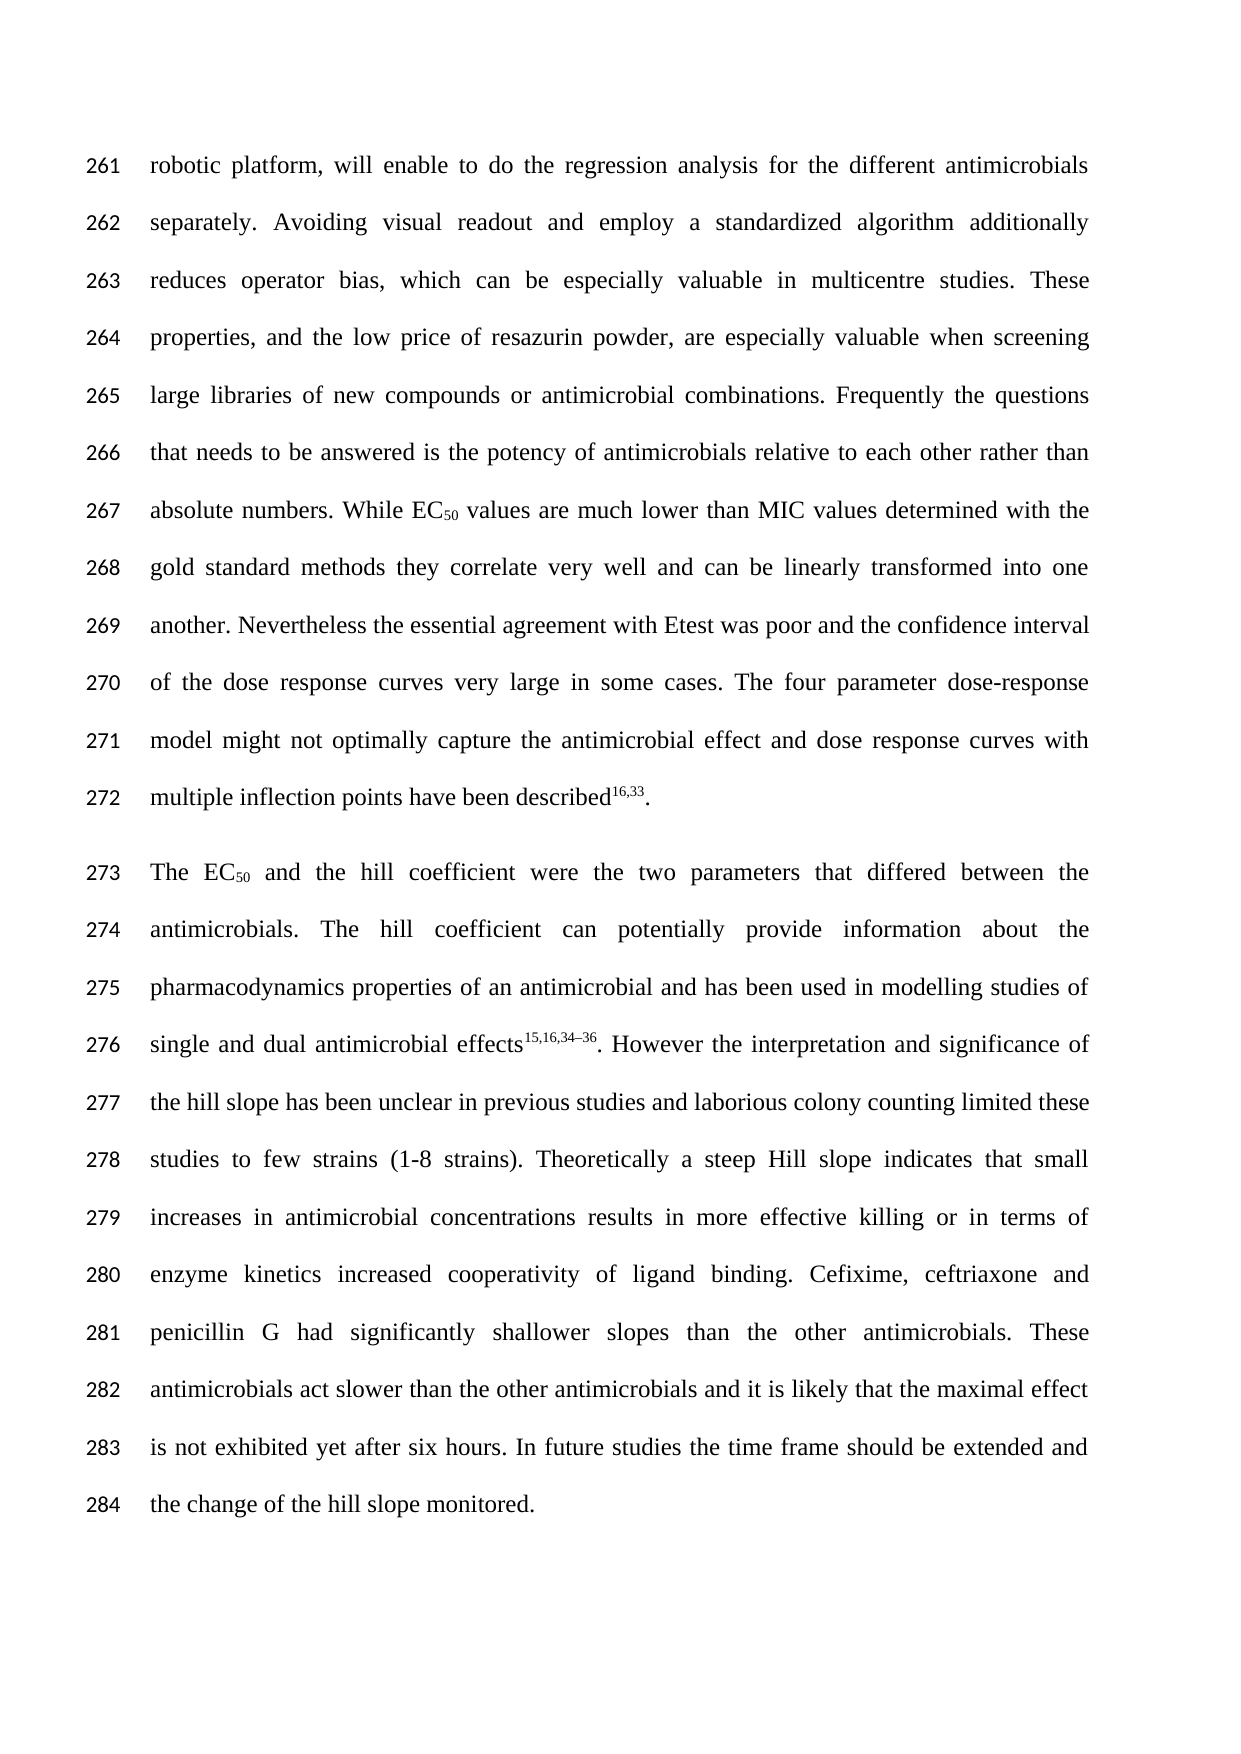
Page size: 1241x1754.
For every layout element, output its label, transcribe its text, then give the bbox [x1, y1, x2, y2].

text The EC50 and the hill coefficient were the two parameters that differed between the antimicrobials. The hill coefficient can potentially provide information about the pharmacodynamics properties of an antimicrobial and has been used in modelling studies of single and dual antimicrobial effects15,16,34–36. However the interpretation and significance of the hill slope has been unclear in previous studies and laborious colony counting limited these studies to few strains (1-8 strains). Theoretically a steep Hill slope indicates that small increases in antimicrobial concentrations results in more effective killing or in terms of enzyme kinetics increased cooperativity of ligand binding. Cefixime, ceftriaxone and penicillin G had significantly shallower slopes than the other antimicrobials. These antimicrobials act slower than the other antimicrobials and it is likely that the maximal effect is not exhibited yet after six hours. In future studies the time frame should be extended and the change of the hill slope monitored. [150, 857, 1090, 1518]
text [150, 150, 1090, 811]
